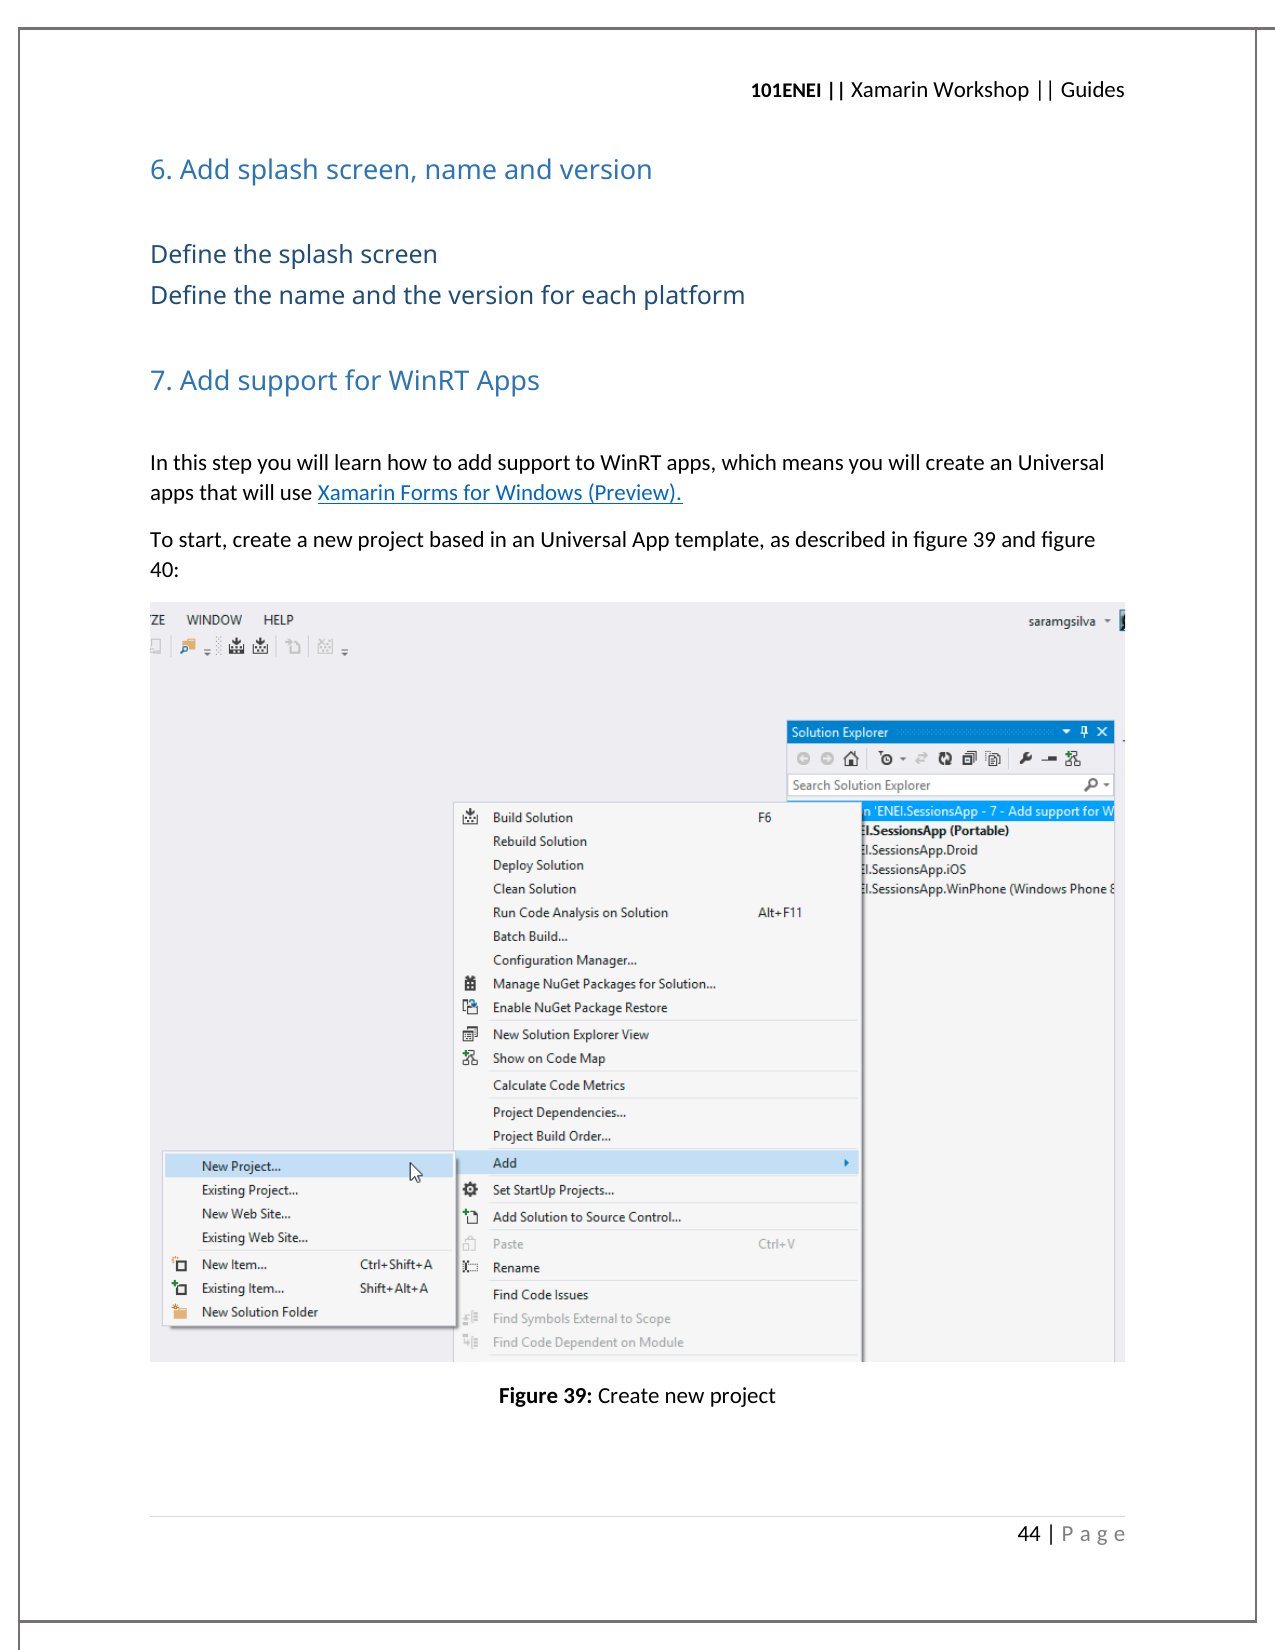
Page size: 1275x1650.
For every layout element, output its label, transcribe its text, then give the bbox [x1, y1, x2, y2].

subtitle Define the splash screen [150, 237, 1125, 271]
text Figure 39: Create new project [150, 1381, 1125, 1409]
text In this step you will learn how to add support to WinRT apps, which means you will create an Universal apps that will use Xamarin Forms for Windows (Preview). [150, 448, 1125, 507]
picture [150, 602, 1125, 1362]
subtitle 6. Add splash screen, name and version [150, 150, 1125, 187]
subtitle 7. Add support for WinRT Apps [150, 362, 1125, 398]
text To start, create a new project based in an Universal App template, as described in figure 39 and figure 40: [150, 525, 1125, 584]
subtitle Define the name and the version for each platform [150, 278, 1125, 312]
